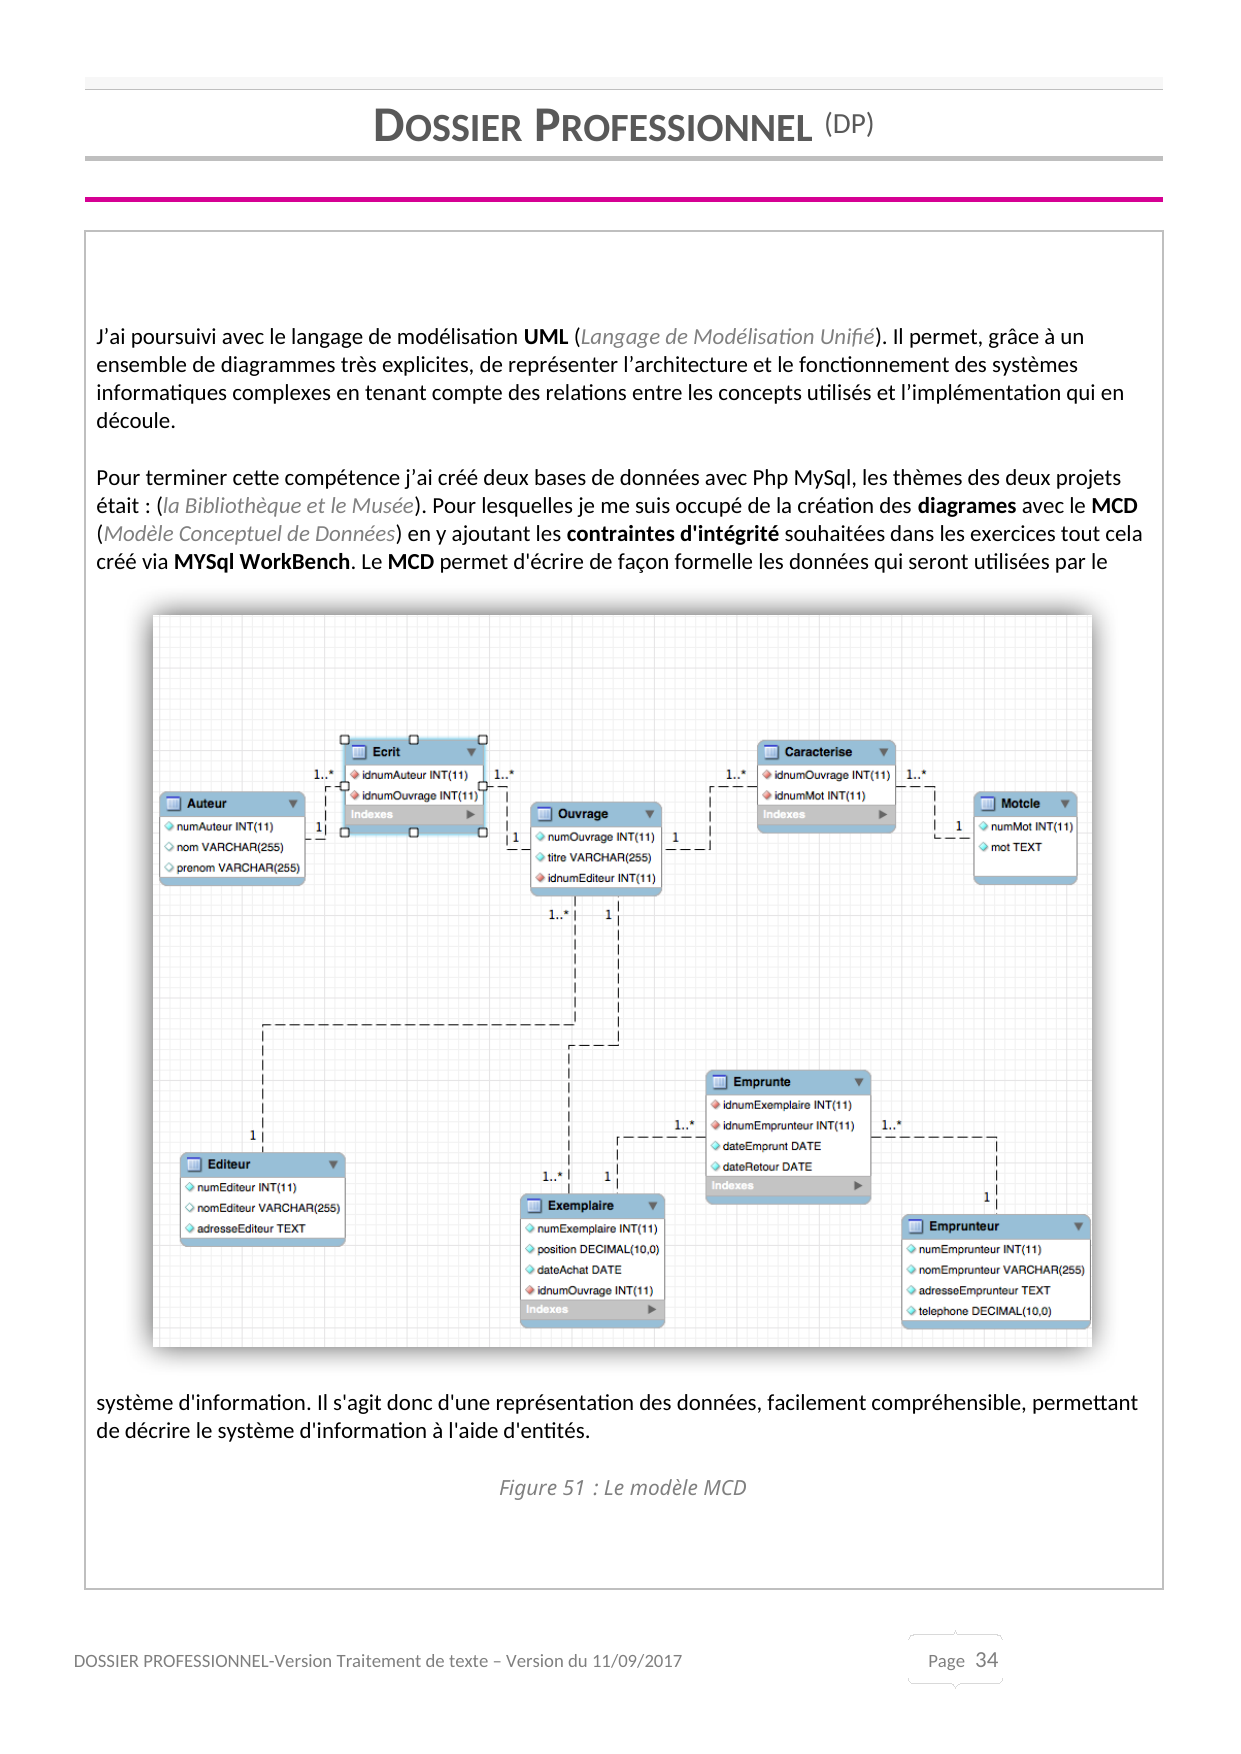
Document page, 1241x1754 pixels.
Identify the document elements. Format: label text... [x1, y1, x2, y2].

picture [153, 615, 1092, 1347]
